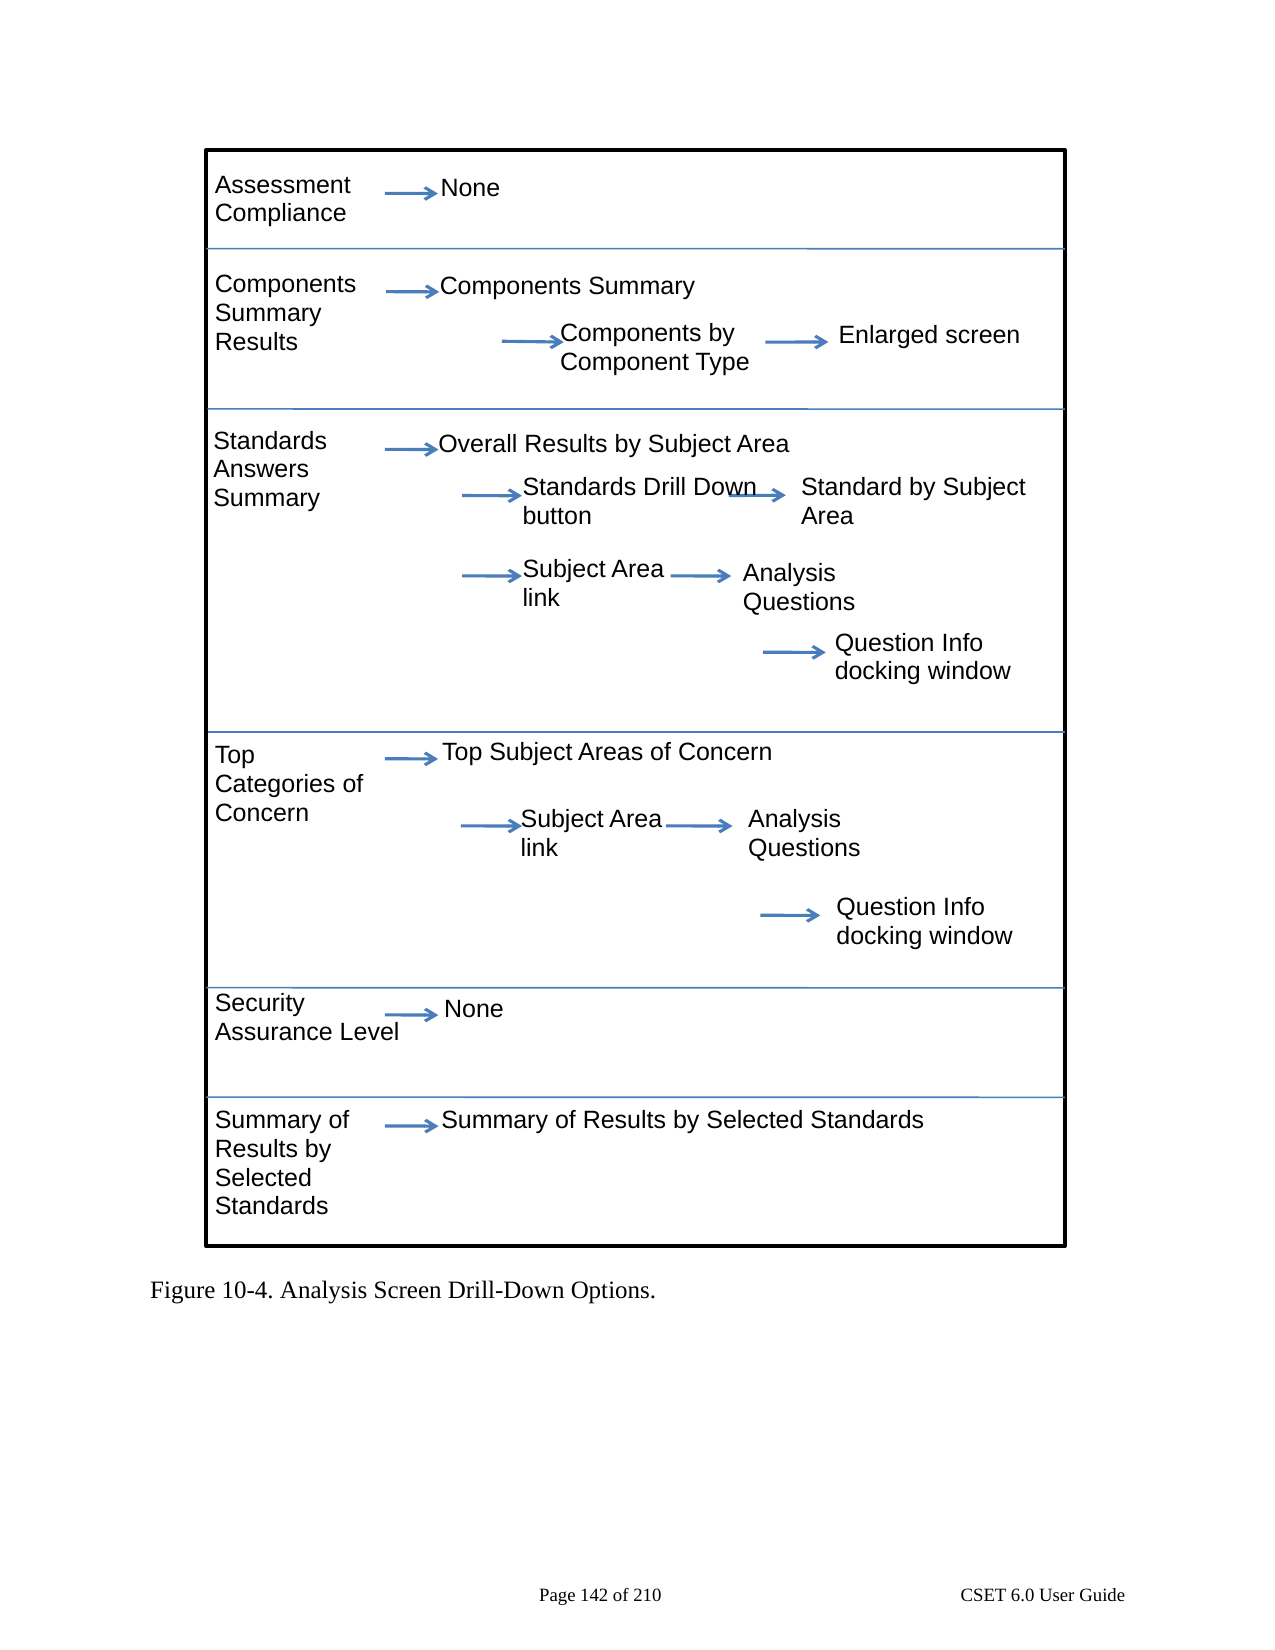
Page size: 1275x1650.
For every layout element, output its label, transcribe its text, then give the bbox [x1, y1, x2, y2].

text Figure 10-4. Analysis Screen Drill-Down Options. [150, 1275, 1125, 1304]
